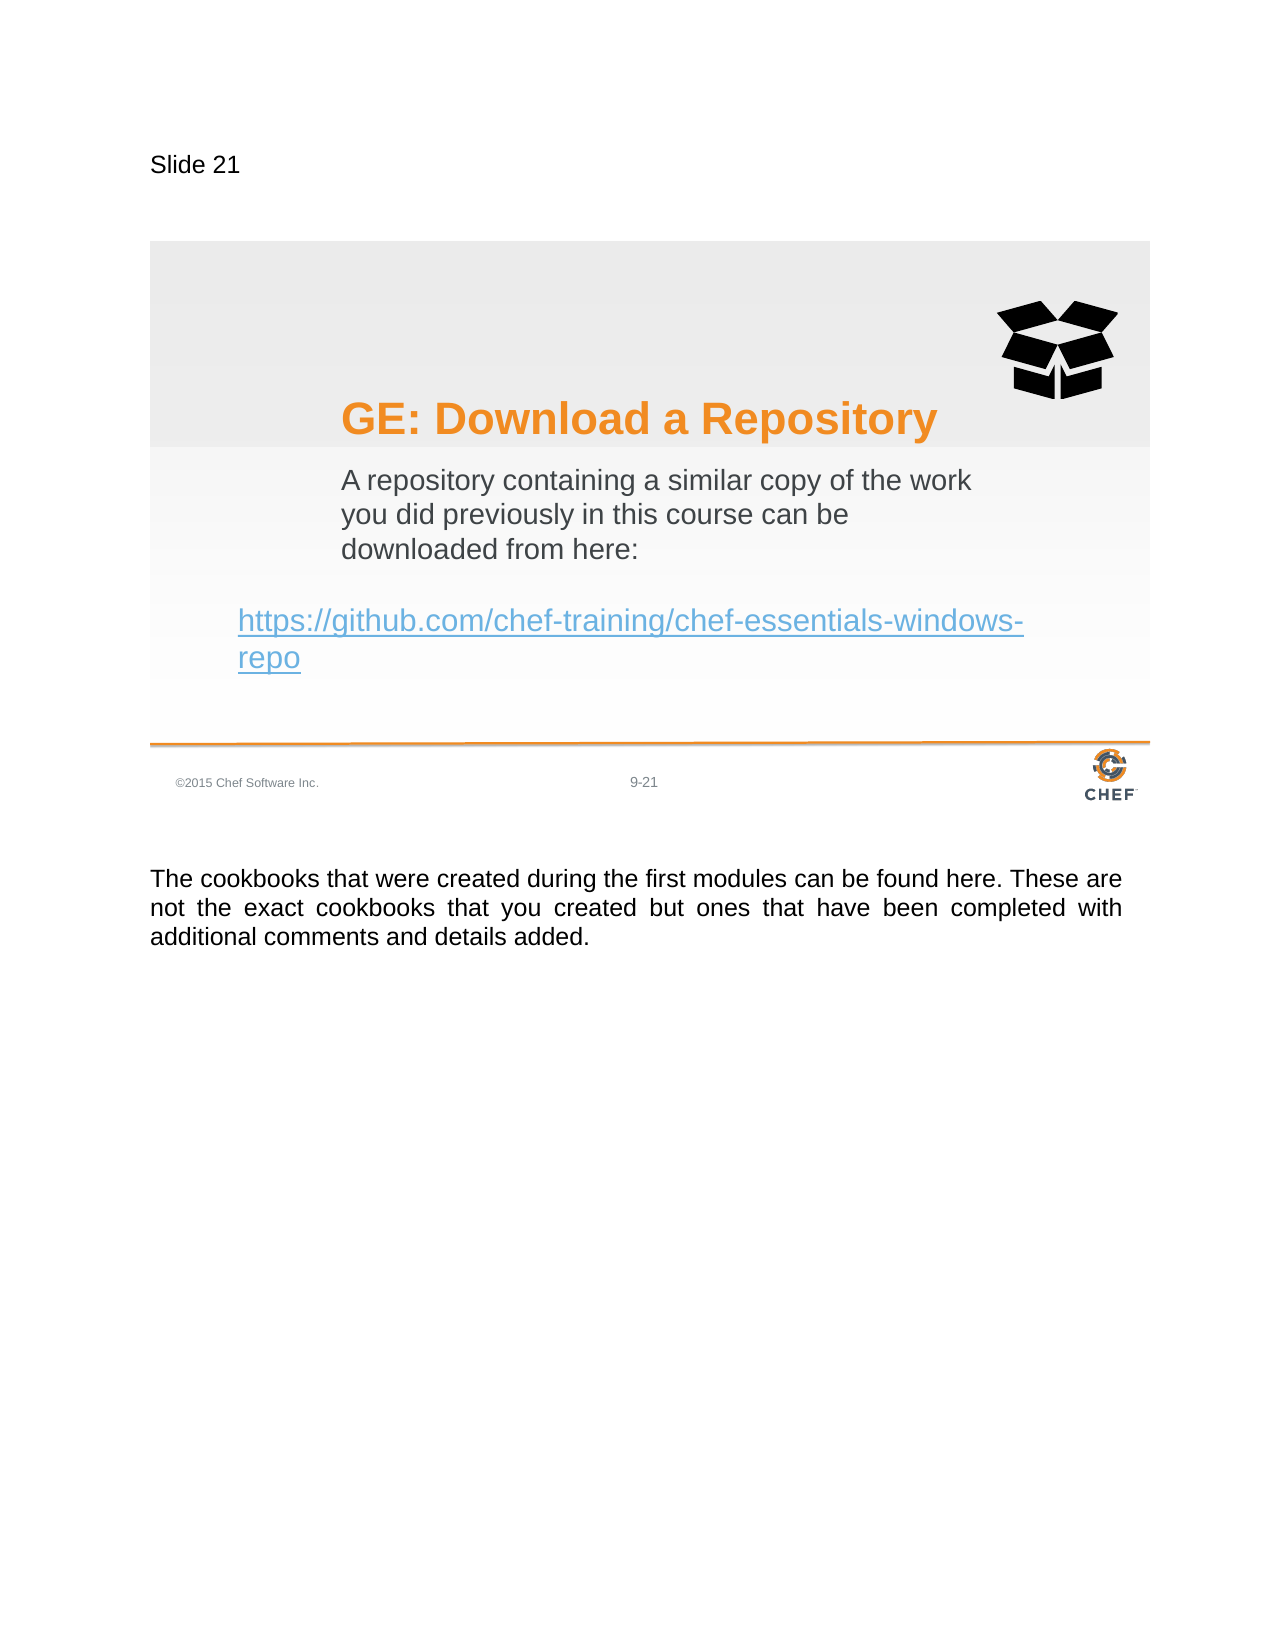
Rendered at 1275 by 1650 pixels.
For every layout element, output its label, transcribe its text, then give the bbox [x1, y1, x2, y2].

text Slide 21 [150, 150, 1125, 179]
text The cookbooks that were created during the first modules can be found here. These are not the exact cookbooks that you created but ones that have been completed with additional comments and details added. [150, 864, 1125, 950]
